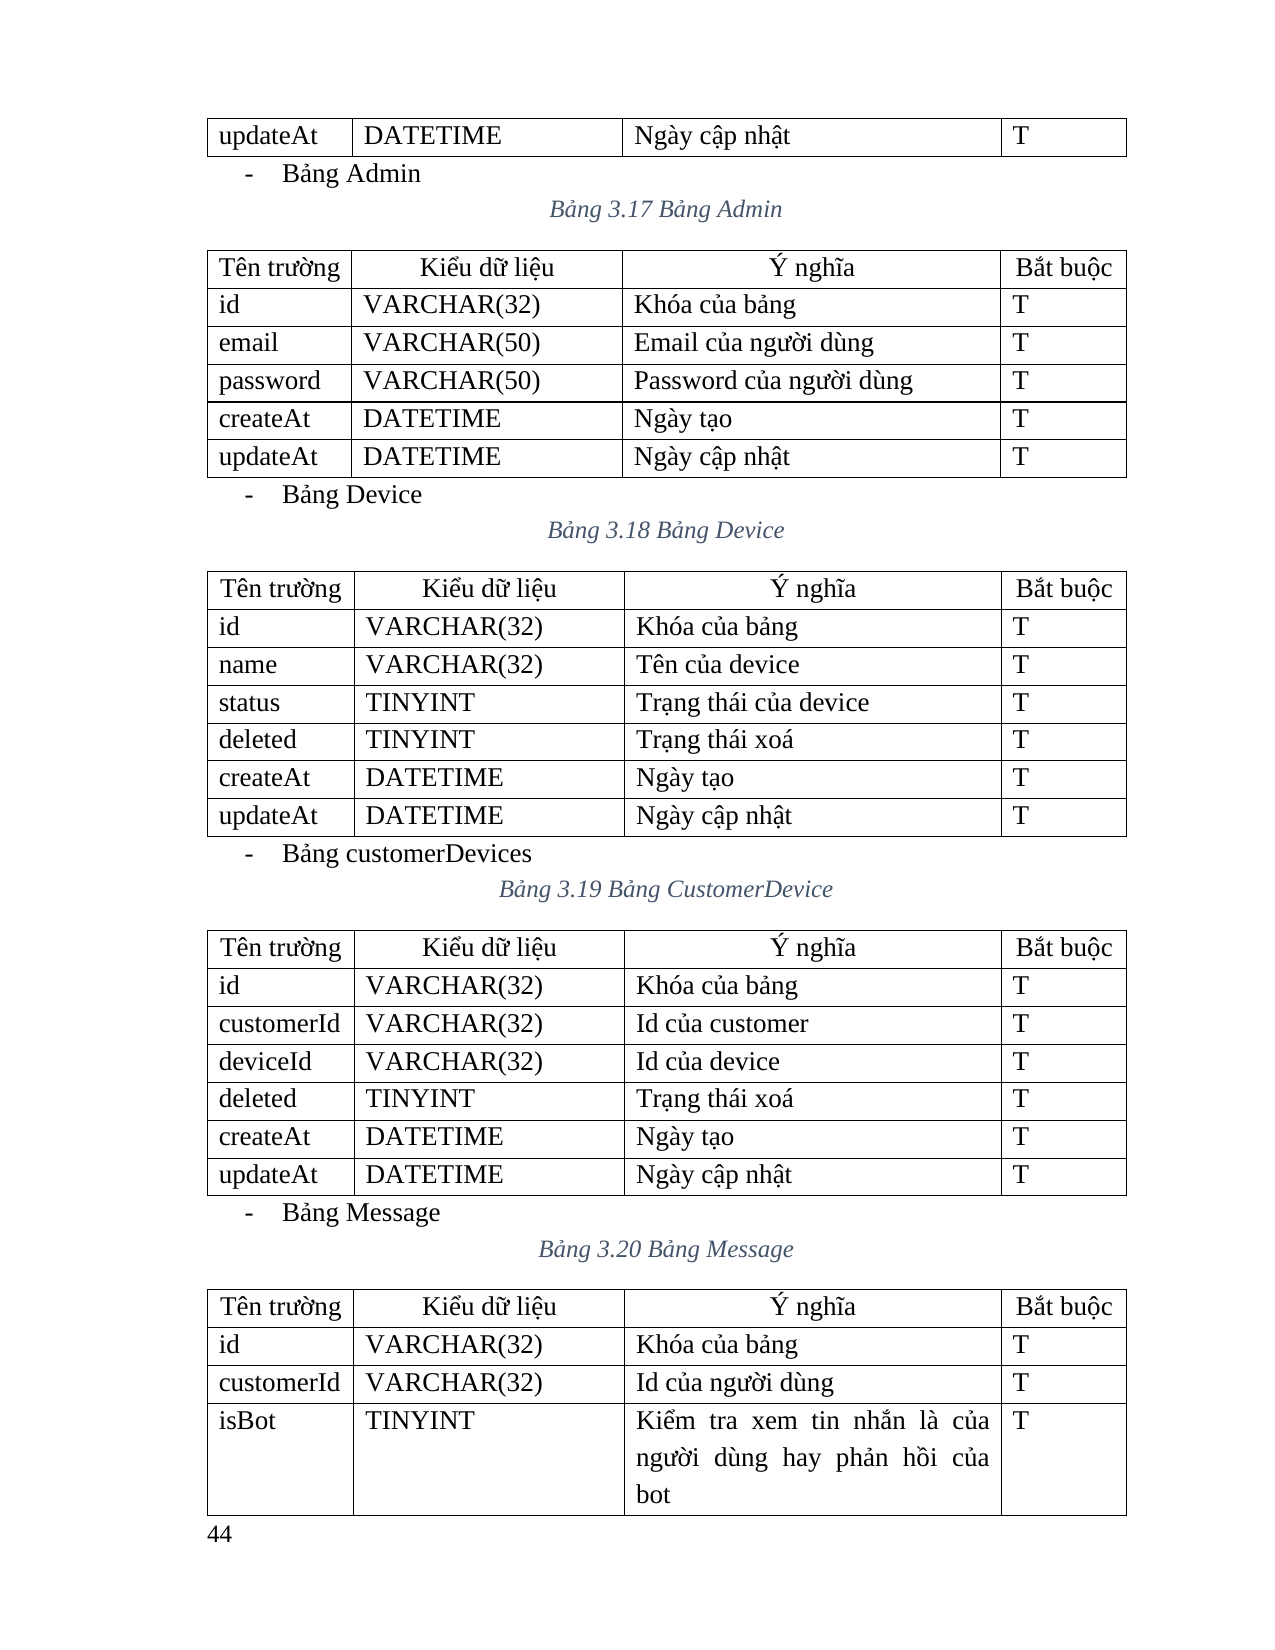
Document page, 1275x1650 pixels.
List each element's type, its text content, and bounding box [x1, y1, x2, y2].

table_header Ý nghĩa [625, 931, 1001, 968]
table_cell T [1002, 1083, 1126, 1119]
table_cell Ngày tạo [625, 1121, 1001, 1157]
table_header Tên trường [208, 572, 354, 609]
table_cell Password của người dùng [623, 365, 1000, 401]
table_cell DATETIME [355, 799, 624, 836]
table_cell T [1002, 1159, 1126, 1195]
table_cell VARCHAR(32) [355, 969, 624, 1006]
table_cell Ngày cập nhật [625, 799, 1001, 836]
table_cell TINYINT [355, 686, 624, 722]
table_header Kiểu dữ liệu [355, 572, 624, 609]
table_cell customerId [208, 1366, 353, 1403]
table_cell customerId [208, 1007, 354, 1044]
table_cell deviceId [208, 1045, 354, 1082]
table_cell VARCHAR(32) [354, 1366, 624, 1403]
table_cell Id của người dùng [625, 1366, 1001, 1403]
table_cell deleted [208, 724, 354, 760]
table_cell VARCHAR(50) [352, 365, 622, 401]
table_cell Id của customer [625, 1007, 1001, 1044]
table_cell T [1002, 761, 1126, 798]
table_cell status [208, 686, 354, 722]
table_cell VARCHAR(32) [355, 1007, 624, 1044]
table_cell T [1001, 289, 1126, 326]
table_cell Ngày cập nhật [623, 119, 1001, 156]
table_cell email [208, 327, 351, 363]
table_cell VARCHAR(32) [355, 1045, 624, 1082]
table_cell updateAt [208, 1159, 354, 1195]
table_cell Tên của device [625, 648, 1001, 684]
table_header Tên trường [208, 251, 351, 288]
table_header Kiểu dữ liệu [352, 251, 622, 288]
table_cell Ngày cập nhật [625, 1159, 1001, 1195]
text Bảng 3. Bảng Message [207, 1234, 1127, 1262]
table_cell Khóa của bảng [625, 1328, 1001, 1365]
table_cell T [1002, 1328, 1126, 1365]
table_cell name [208, 648, 354, 684]
table_cell Trạng thái xoá [625, 1083, 1001, 1119]
table_cell T [1002, 1404, 1126, 1515]
table_cell T [1002, 724, 1126, 760]
table_cell T [1002, 1007, 1126, 1044]
table_cell T [1002, 1045, 1126, 1082]
table_cell T [1002, 799, 1126, 836]
table_cell T [1002, 969, 1126, 1006]
table_cell Khóa của bảng [625, 610, 1001, 647]
table_header Bắt buộc [1002, 1290, 1126, 1327]
table_cell VARCHAR(32) [355, 648, 624, 684]
table_cell password [208, 365, 351, 401]
list Bảng Message [244, 1196, 1127, 1227]
table_cell updateAt [208, 119, 352, 156]
table_cell DATETIME [355, 1121, 624, 1157]
table_cell Khóa của bảng [625, 969, 1001, 1006]
table_header Kiểu dữ liệu [354, 1290, 624, 1327]
table_cell Ngày tạo [625, 761, 1001, 798]
table_cell DATETIME [353, 119, 622, 156]
table_cell T [1002, 610, 1126, 647]
table_cell T [1002, 119, 1126, 156]
table_cell updateAt [208, 440, 351, 477]
table_cell DATETIME [355, 761, 624, 798]
table_cell VARCHAR(50) [352, 327, 622, 363]
table_cell deleted [208, 1083, 354, 1119]
table_cell T [1001, 403, 1126, 439]
text Bảng 3. Bảng Admin [207, 194, 1127, 223]
table_cell Id của device [625, 1045, 1001, 1082]
table_cell Trạng thái của device [625, 686, 1001, 722]
table_cell createAt [208, 403, 351, 439]
table_header Ý nghĩa [623, 251, 1000, 288]
table_header Ý nghĩa [625, 1290, 1001, 1327]
table_cell T [1002, 686, 1126, 722]
table_cell Kiểm tra xem tin nhắn là của người dùng hay phản hồi của bot [625, 1404, 1001, 1515]
table_cell DATETIME [352, 403, 622, 439]
table_cell Khóa của bảng [623, 289, 1000, 326]
table_header Tên trường [208, 1290, 353, 1327]
table_header Tên trường [208, 931, 354, 968]
table_header Bắt buộc [1001, 251, 1126, 288]
table_cell Trạng thái xoá [625, 724, 1001, 760]
list Bảng customerDevices [244, 837, 1127, 868]
table_cell T [1001, 440, 1126, 477]
table_cell id [208, 289, 351, 326]
table_cell id [208, 610, 354, 647]
table_cell TINYINT [355, 1083, 624, 1119]
table_cell T [1001, 365, 1126, 401]
table_cell id [208, 969, 354, 1006]
table_cell updateAt [208, 799, 354, 836]
table_header Ý nghĩa [625, 572, 1001, 609]
table_cell T [1002, 648, 1126, 684]
table_cell TINYINT [355, 724, 624, 760]
list Bảng Admin [244, 157, 1127, 188]
table_cell VARCHAR(32) [354, 1328, 624, 1365]
table_cell DATETIME [352, 440, 622, 477]
table_cell createAt [208, 1121, 354, 1157]
text Bảng 3. Bảng Device [207, 516, 1127, 544]
list Bảng Device [244, 478, 1127, 509]
table_header Kiểu dữ liệu [355, 931, 624, 968]
table_cell Ngày tạo [623, 403, 1000, 439]
table_header Bắt buộc [1002, 572, 1126, 609]
table_cell T [1001, 327, 1126, 363]
table_cell Email của người dùng [623, 327, 1000, 363]
table_cell T [1002, 1366, 1126, 1403]
table_cell VARCHAR(32) [355, 610, 624, 647]
table_cell T [1002, 1121, 1126, 1157]
table_cell DATETIME [355, 1159, 624, 1195]
table_cell isBot [208, 1404, 353, 1515]
table_header Bắt buộc [1002, 931, 1126, 968]
table_cell createAt [208, 761, 354, 798]
table_cell Ngày cập nhật [623, 440, 1000, 477]
table_cell VARCHAR(32) [352, 289, 622, 326]
table_cell TINYINT [354, 1404, 624, 1515]
table_cell id [208, 1328, 353, 1365]
